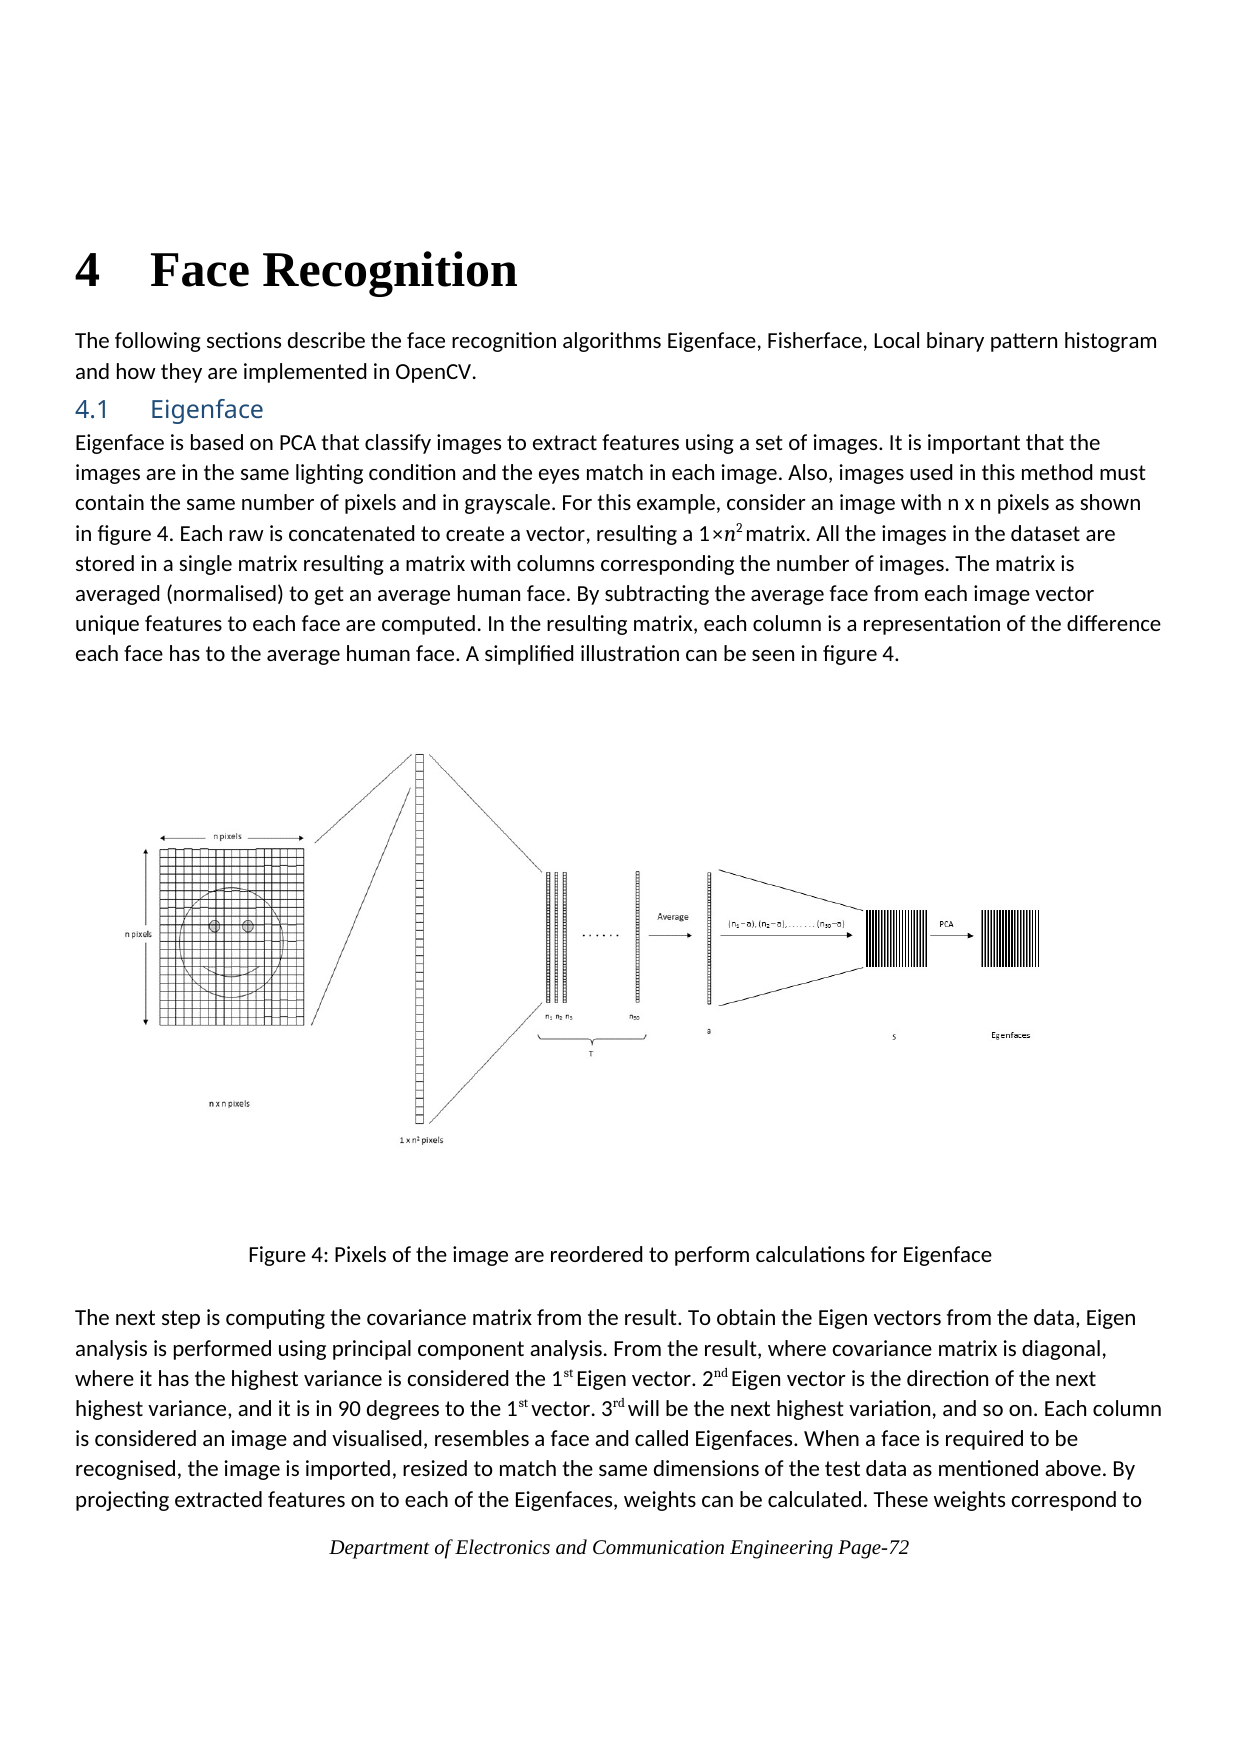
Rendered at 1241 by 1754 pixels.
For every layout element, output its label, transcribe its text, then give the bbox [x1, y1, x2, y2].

text The following sections describe the face recognition algorithms Eigenface, Fisherface, Local binary pattern histogram and how they are implemented in OpenCV. [75, 327, 1165, 385]
picture [118, 686, 1064, 1218]
text Eigenface is based on PCA that classify images to extract features using a set of images. It is important that the images are in the same lighting condition and the eyes match in each image. Also, images used in this method must contain the same number of pixels and in grayscale. For this example, consider an image with n x n pixels as shown in figure 4. Each raw is concatenated to create a vector, resulting a 1×n2 matrix. All the images in the dataset are stored in a single matrix resulting a matrix with columns corresponding the number of images. The matrix is averaged (normalised) to get an average human face. By subtracting the average face from each image vector unique features to each face are computed. In the resulting matrix, each column is a representation of the difference each face has to the average human face. A simplified illustration can be seen in figure 4. [75, 428, 1165, 667]
text Figure 4: Pixels of the image are reordered to perform calculations for Eigenface [76, 1240, 1165, 1268]
subtitle 4 Face Recognition [75, 240, 1165, 297]
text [75, 1303, 1165, 1513]
subtitle 4.1 Eigenface [75, 391, 1165, 425]
